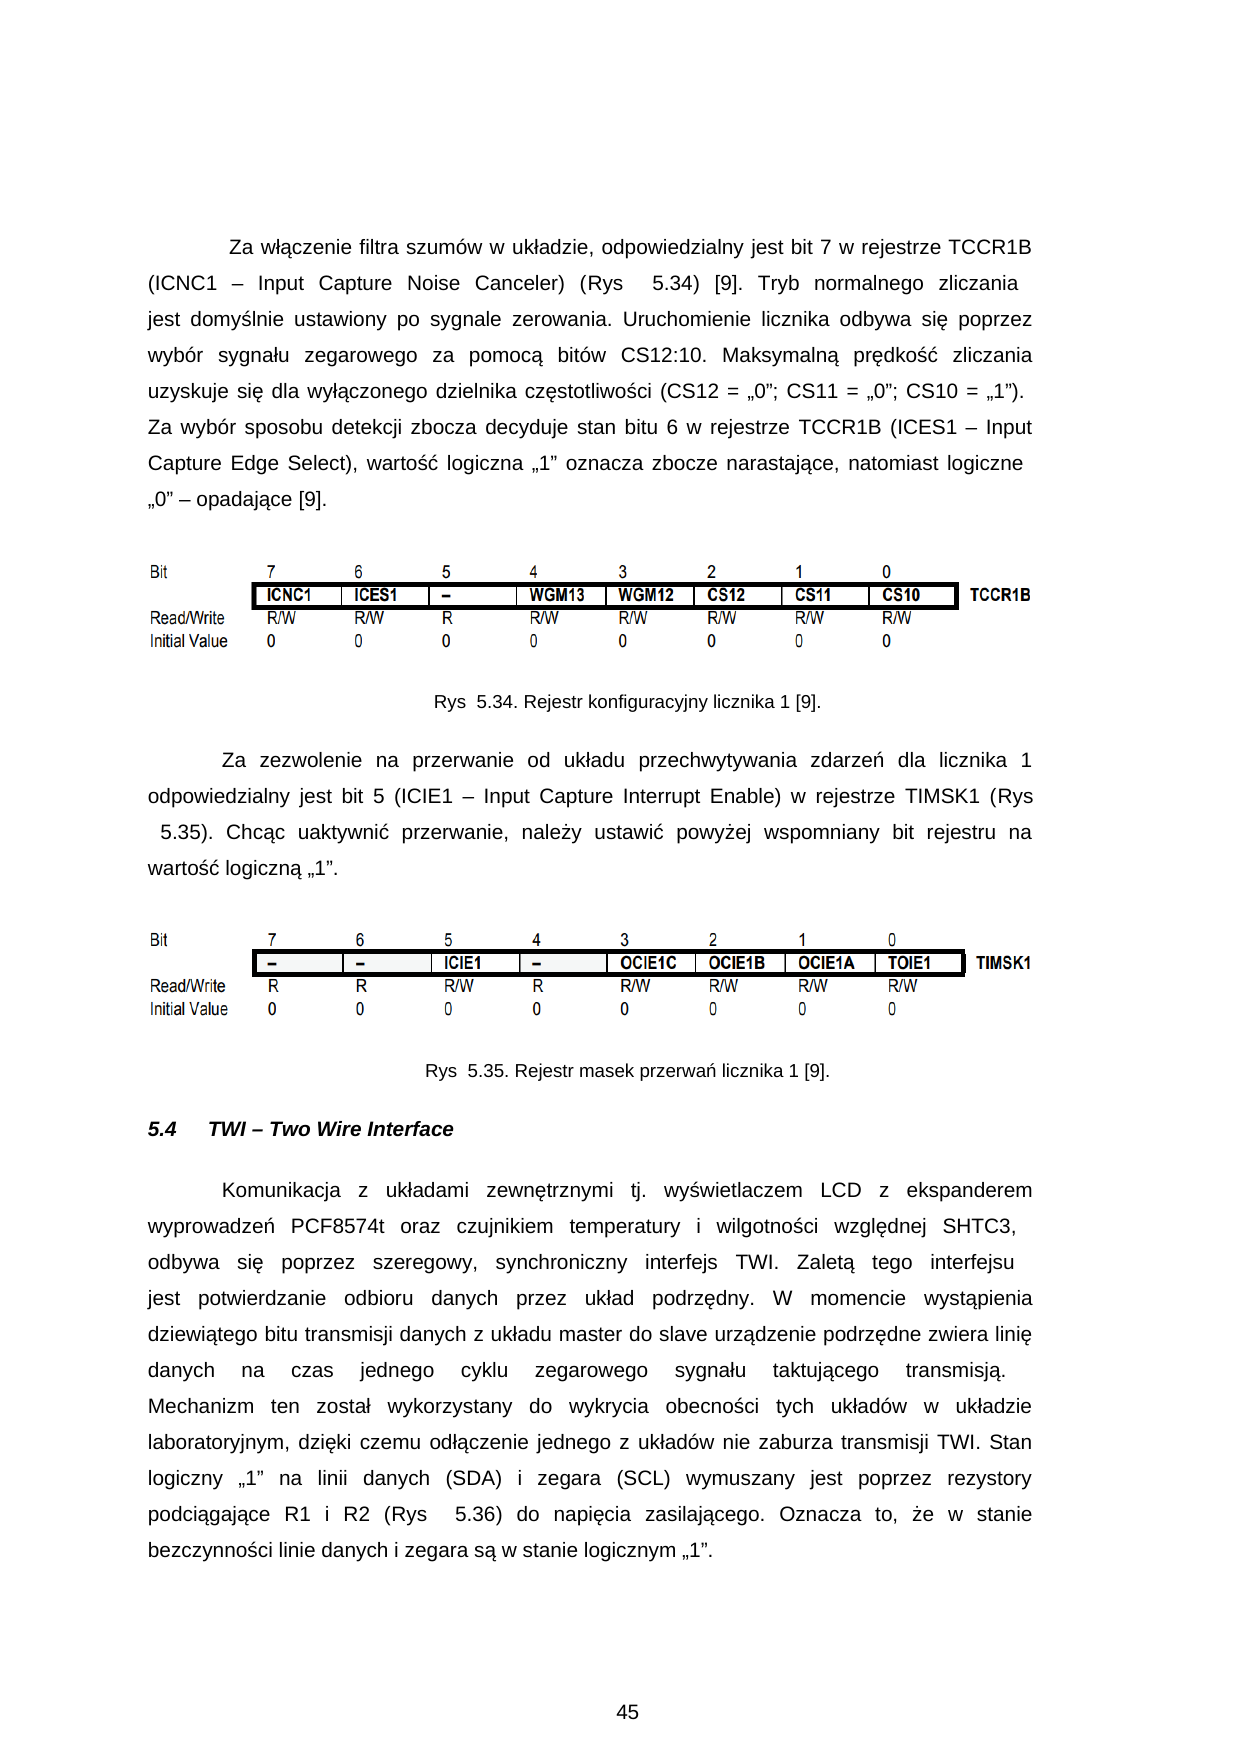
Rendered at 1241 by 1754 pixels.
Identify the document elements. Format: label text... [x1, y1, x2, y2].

subtitle TWI – Two Wire Interface [148, 1117, 1033, 1141]
picture [147, 559, 1034, 654]
picture [147, 928, 1034, 1021]
